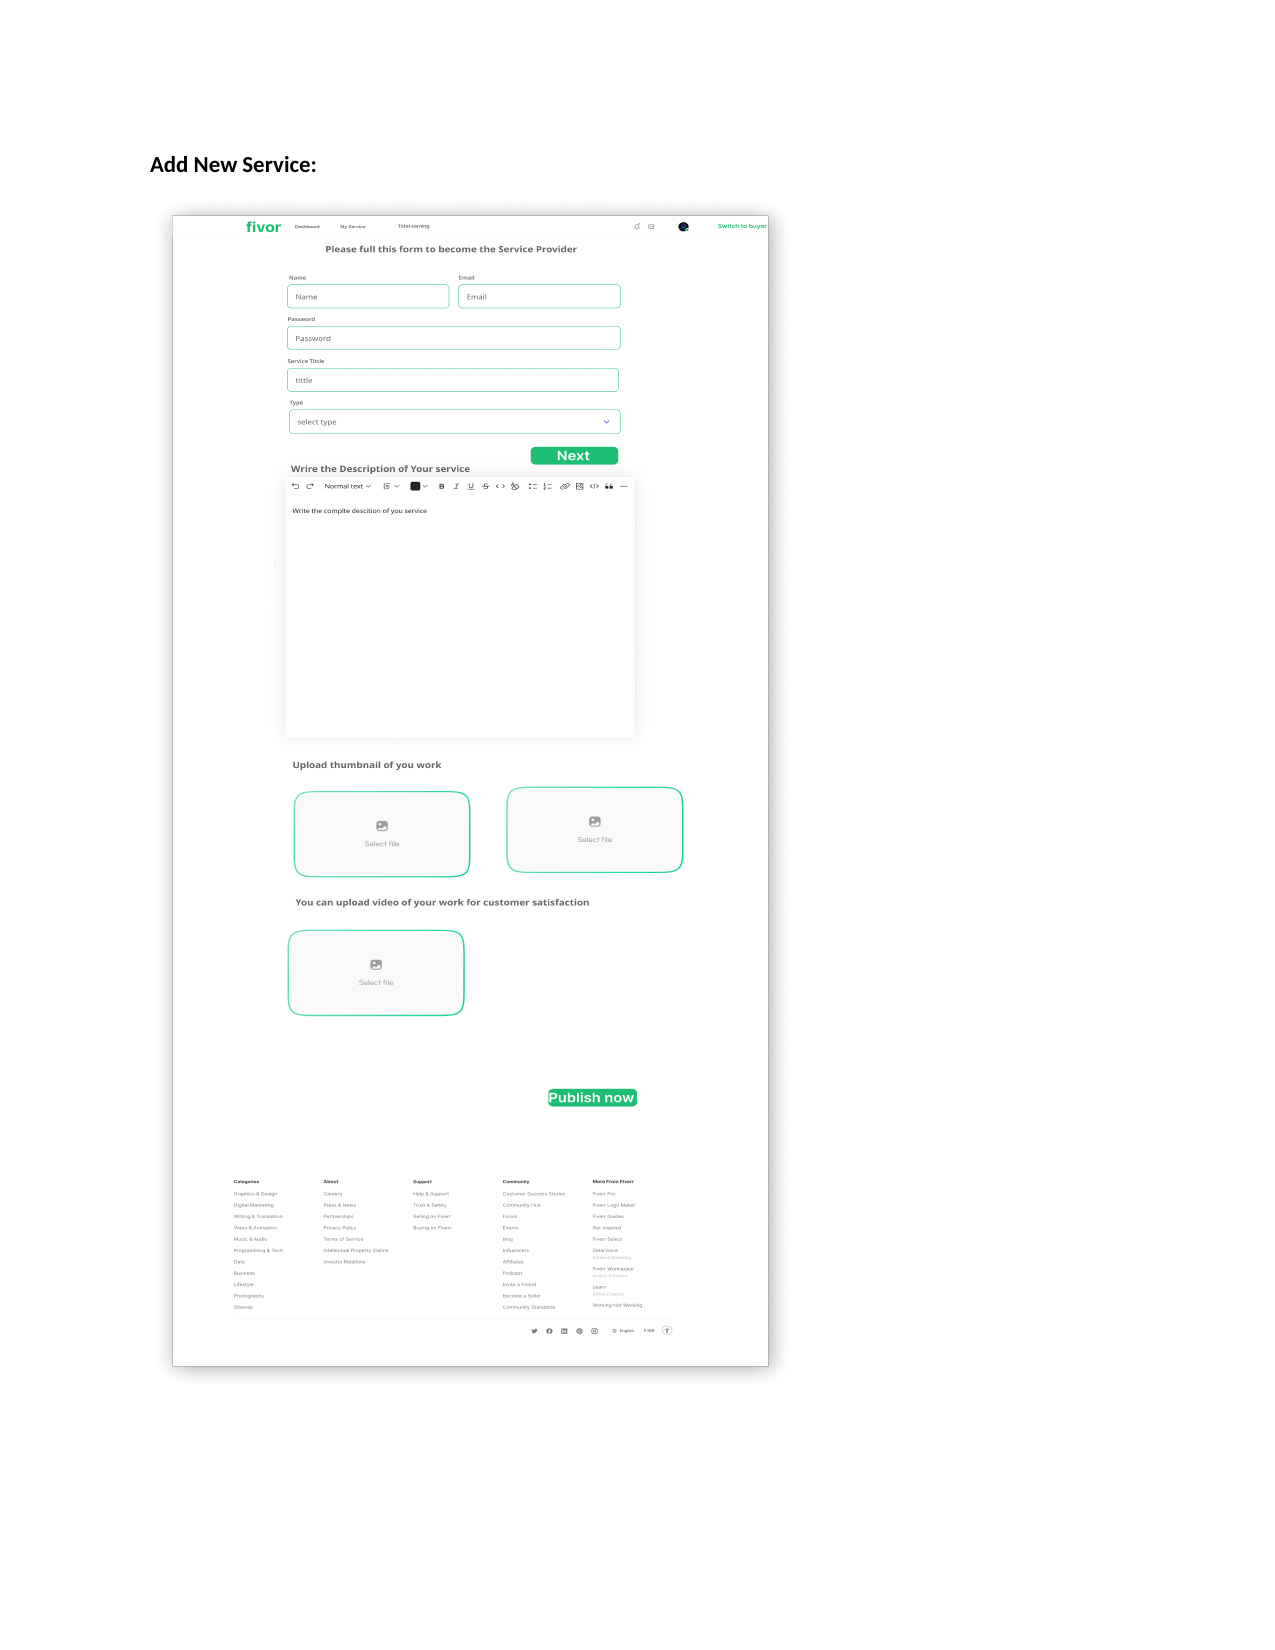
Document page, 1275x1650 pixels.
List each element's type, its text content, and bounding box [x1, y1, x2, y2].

text Add New Service: [150, 150, 1125, 178]
picture [150, 196, 799, 1390]
